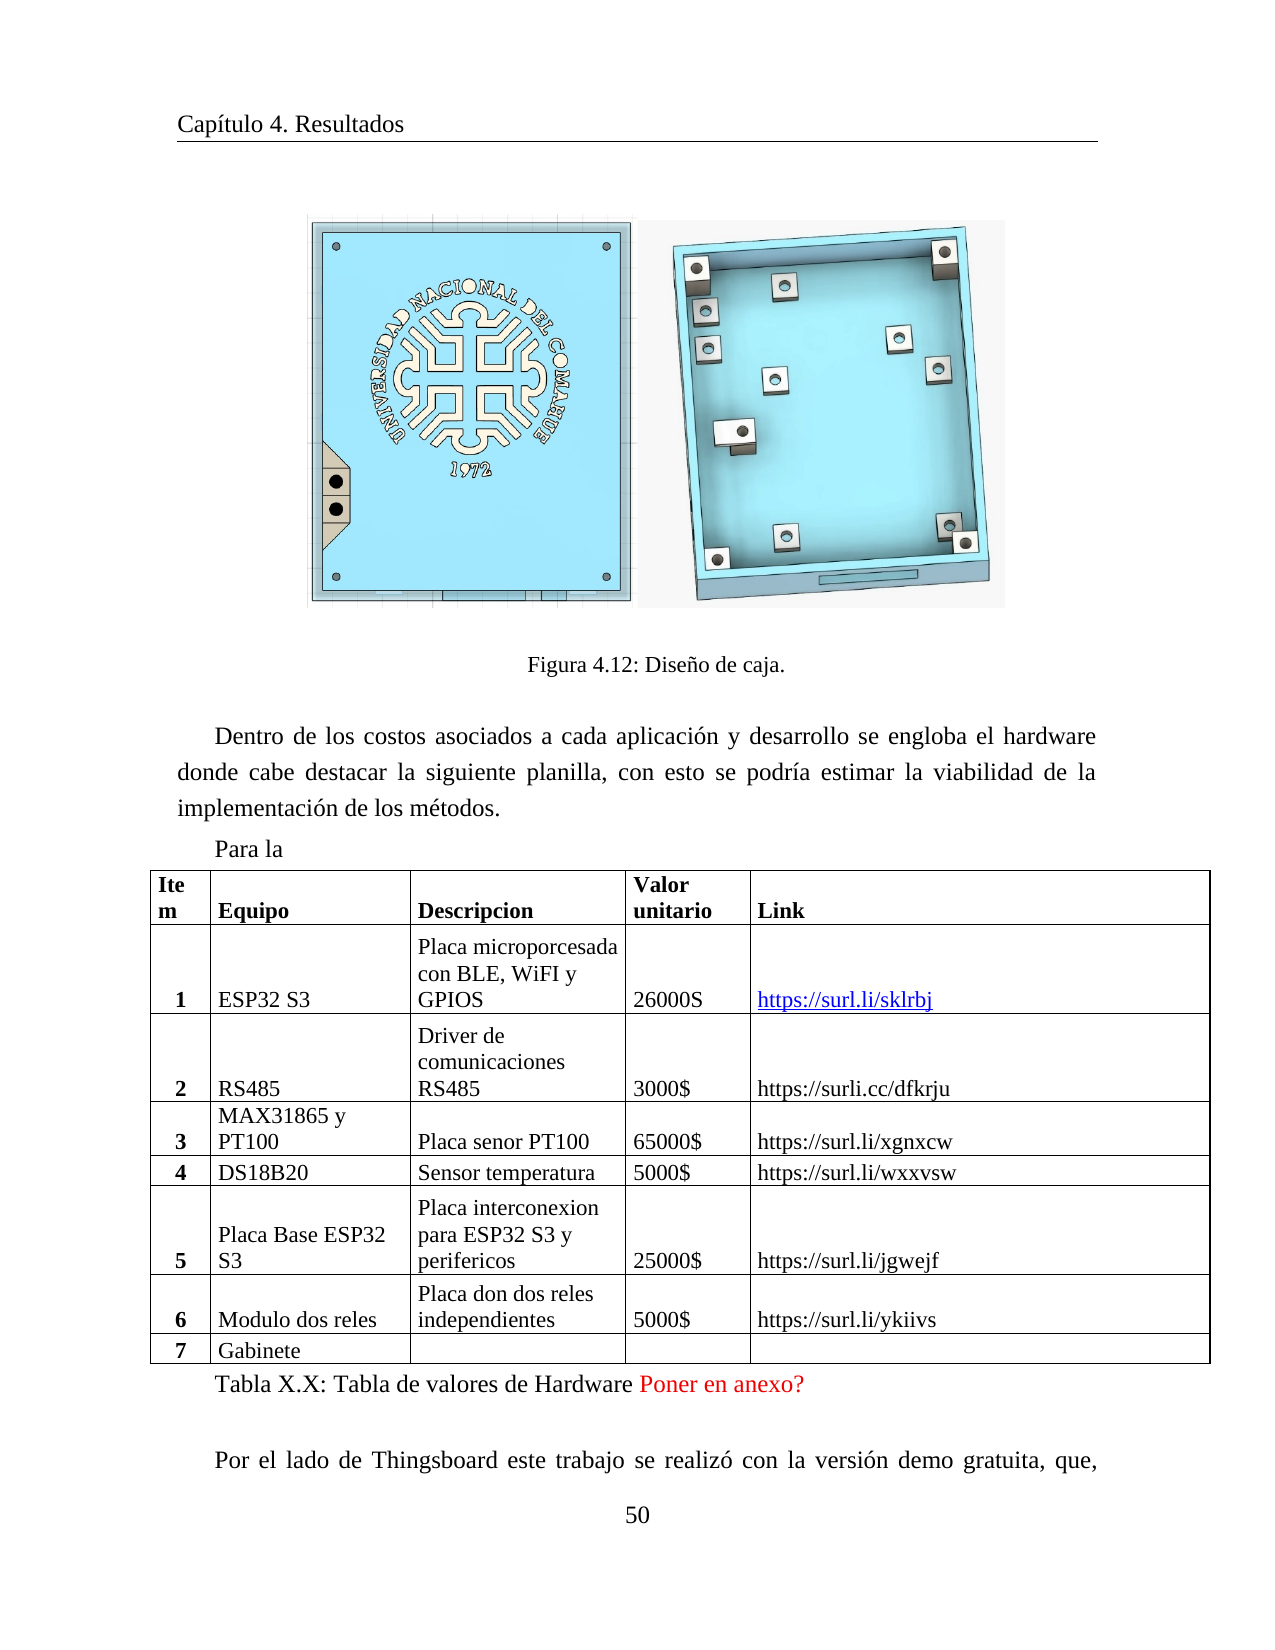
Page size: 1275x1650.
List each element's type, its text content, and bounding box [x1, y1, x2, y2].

table_cell 1 [151, 925, 210, 1012]
table_cell https://surl.li/xgnxcw [751, 1102, 1209, 1155]
table_cell MAX31865 y PT100 [211, 1102, 410, 1155]
table_cell https://surli.cc/dfkrju [751, 1014, 1209, 1101]
table_cell RS485 [211, 1014, 410, 1101]
table_cell https://surl.li/ykiivs [751, 1275, 1209, 1333]
text Tabla X.X: Tabla de valores de Hardware Poner en anexo? [177, 1369, 1098, 1397]
table_cell [626, 1334, 750, 1363]
table_cell 3 [151, 1102, 210, 1155]
table_header Link [751, 871, 1209, 924]
table_cell [751, 1334, 1209, 1363]
table_cell 26000S [626, 925, 750, 1012]
table_cell DS18B20 [211, 1156, 410, 1185]
text Para la [177, 834, 1098, 863]
table_cell Modulo dos reles [211, 1275, 410, 1333]
table_cell 2 [151, 1014, 210, 1101]
picture [307, 214, 1006, 608]
table_cell https://surl.li/sklrbj [751, 925, 1209, 1012]
table_cell Placa interconexion para ESP32 S3 y perifericos [411, 1186, 625, 1273]
table_cell Driver de comunicaciones RS485 [411, 1014, 625, 1101]
text Figura 4.12: Diseño de caja. [177, 652, 1098, 678]
table_cell ESP32 S3 [211, 925, 410, 1012]
table_header Equipo [211, 871, 410, 924]
table_header Valor unitario [626, 871, 750, 924]
text Dentro de los costos asociados a cada aplicación y desarrollo se engloba el hardware donde cabe destacar la siguiente planilla, con esto se podría estimar la viabilidad de la implementación de los métodos. [177, 721, 1098, 822]
table_cell Placa senor PT100 [411, 1102, 625, 1155]
table_cell [411, 1334, 625, 1363]
table_cell 65000$ [626, 1102, 750, 1155]
table_cell 3000$ [626, 1014, 750, 1101]
table_cell Placa microporcesada con BLE, WiFI y GPIOS [411, 925, 625, 1012]
table_cell Sensor temperatura [411, 1156, 625, 1185]
table_cell Placa Base ESP32 S3 [211, 1186, 410, 1273]
table_header Descripcion [411, 871, 625, 924]
table_cell 25000$ [626, 1186, 750, 1273]
table_cell 5000$ [626, 1275, 750, 1333]
table_cell 5000$ [626, 1156, 750, 1185]
table_cell 6 [151, 1275, 210, 1333]
table_cell 7 [151, 1334, 210, 1363]
table_cell Gabinete [211, 1334, 410, 1363]
table_cell https://surl.li/wxxvsw [751, 1156, 1209, 1185]
table_cell 4 [151, 1156, 210, 1185]
table_cell Placa don dos reles independientes [411, 1275, 625, 1333]
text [177, 1446, 1098, 1474]
table_header Item [151, 871, 210, 924]
table_cell https://surl.li/jgwejf [751, 1186, 1209, 1273]
table_cell 5 [151, 1186, 210, 1273]
